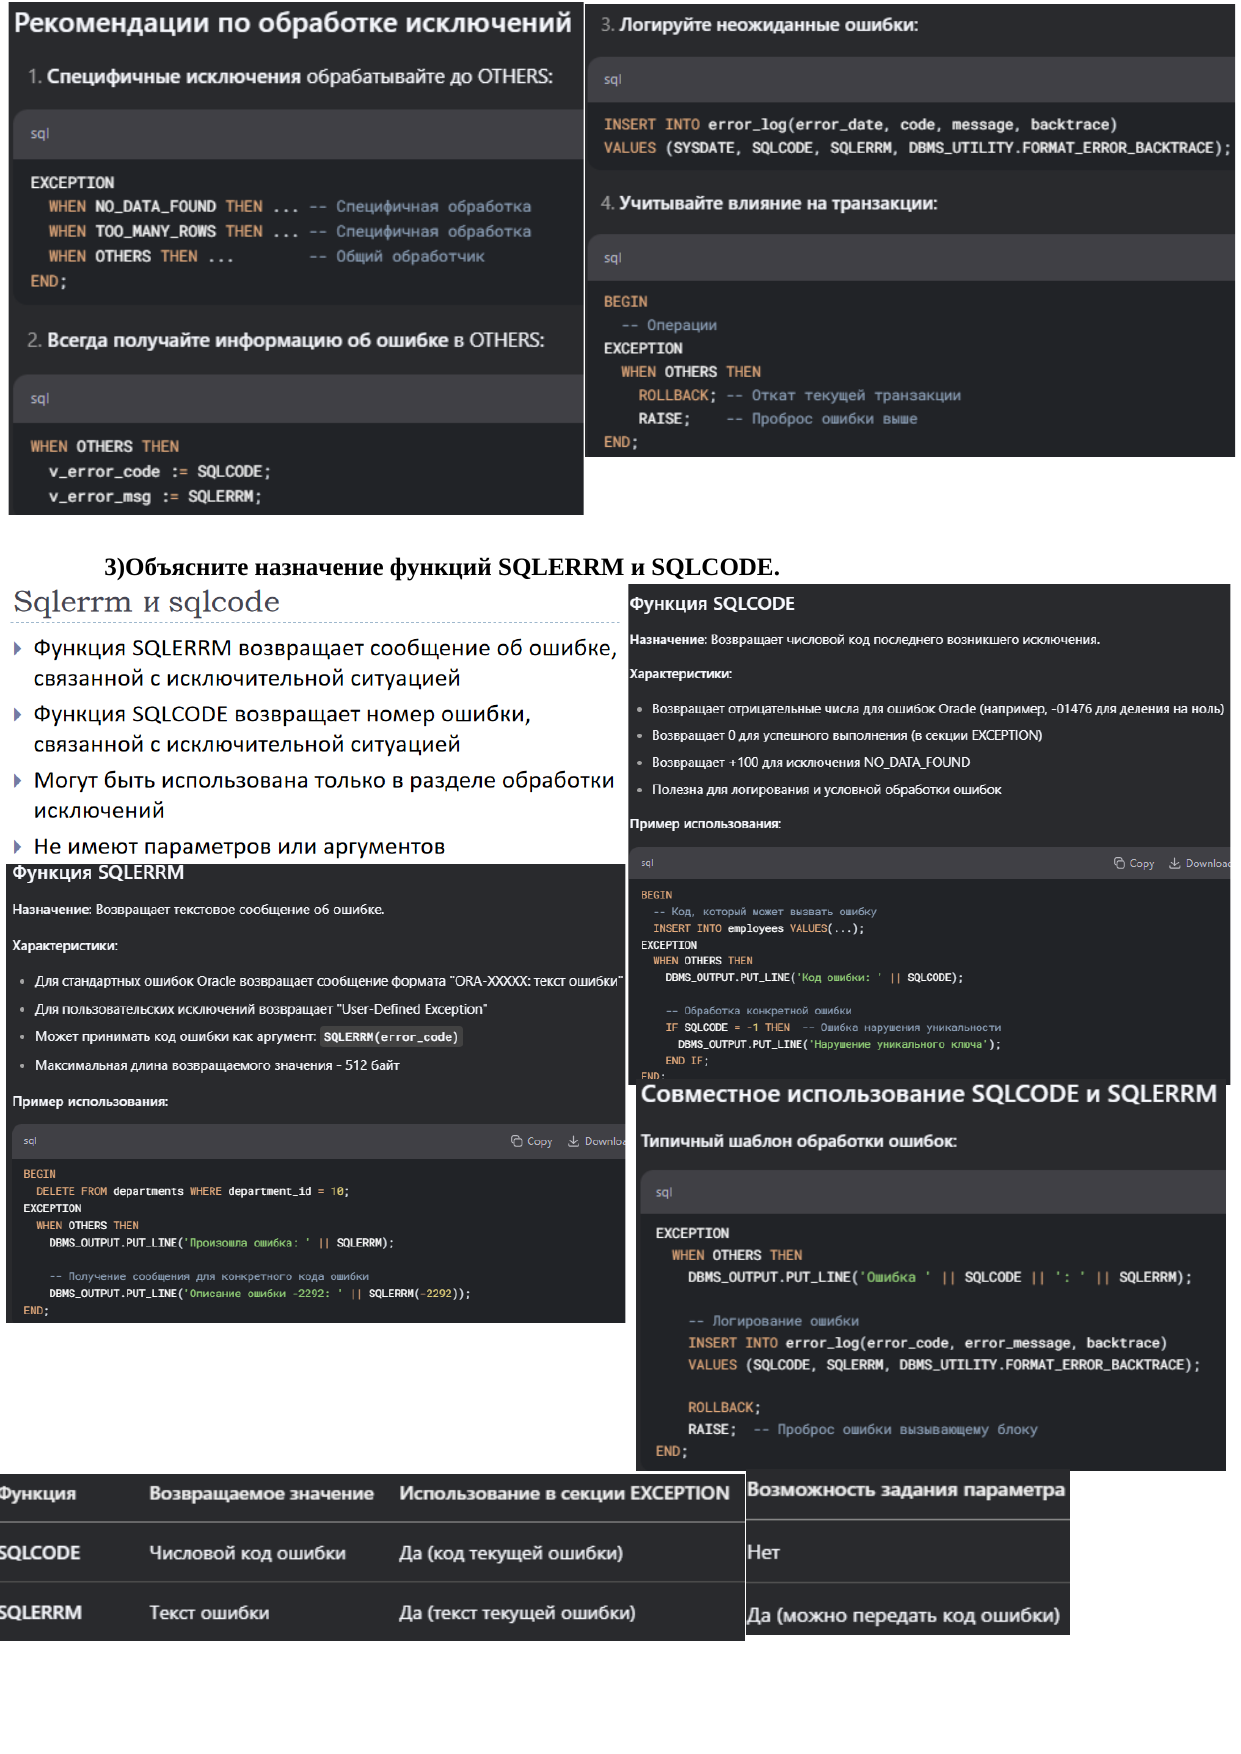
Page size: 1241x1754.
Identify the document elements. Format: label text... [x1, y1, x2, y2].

picture [8, 2, 584, 515]
picture [585, 4, 1235, 457]
picture [8, 583, 620, 859]
picture [6, 864, 626, 1323]
picture [0, 1474, 745, 1641]
picture [628, 584, 1231, 1635]
list 3)Объясните назначение функций SQLERRM и SQLCODE. [104, 552, 1053, 581]
